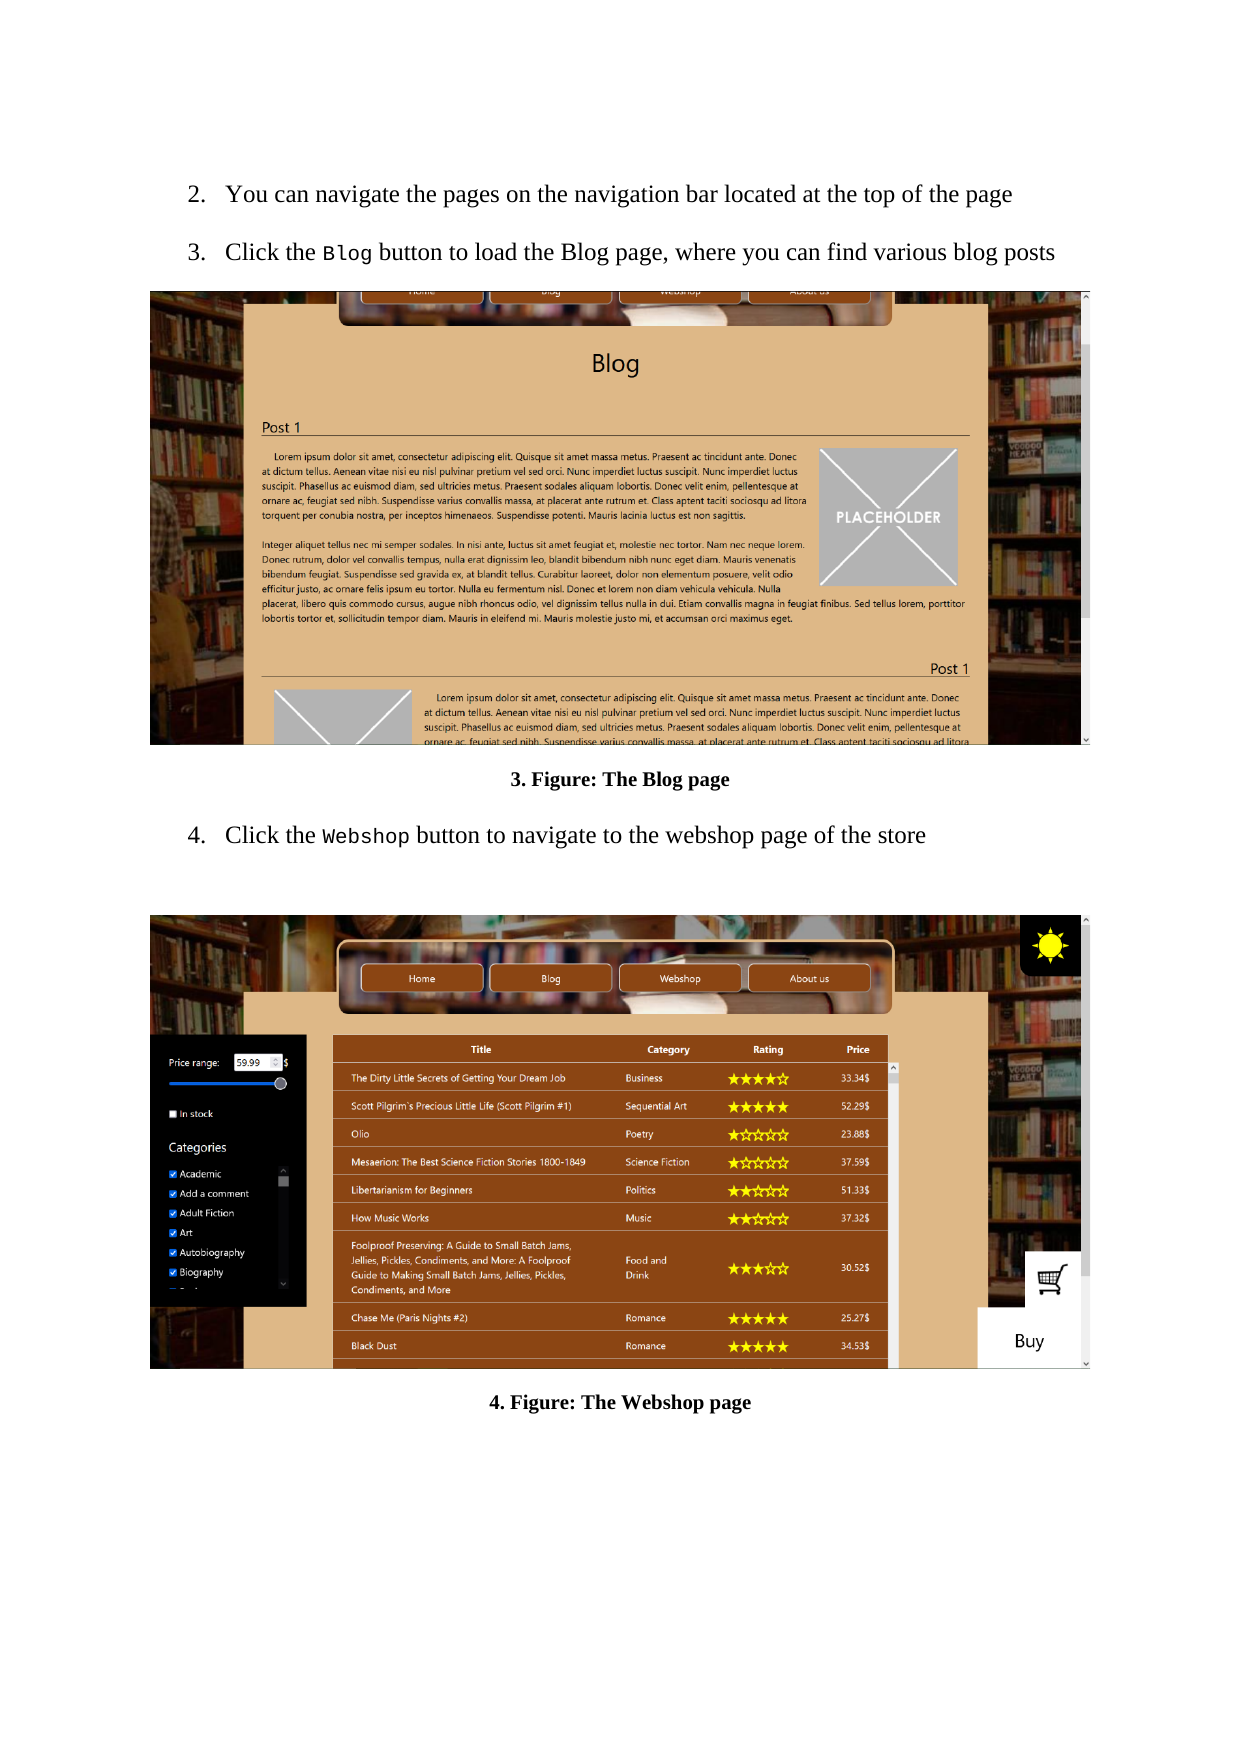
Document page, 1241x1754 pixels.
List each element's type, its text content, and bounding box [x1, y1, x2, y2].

list Click the Webshop button to navigate to the webshop page of the store [187, 791, 1090, 849]
picture [150, 915, 1091, 1369]
picture [150, 291, 1091, 745]
list You can navigate the pages on the navigation bar located at the top of the page [187, 179, 1090, 208]
list Click the Blog button to load the Blog page, where you can find various blog posts [187, 237, 1090, 267]
